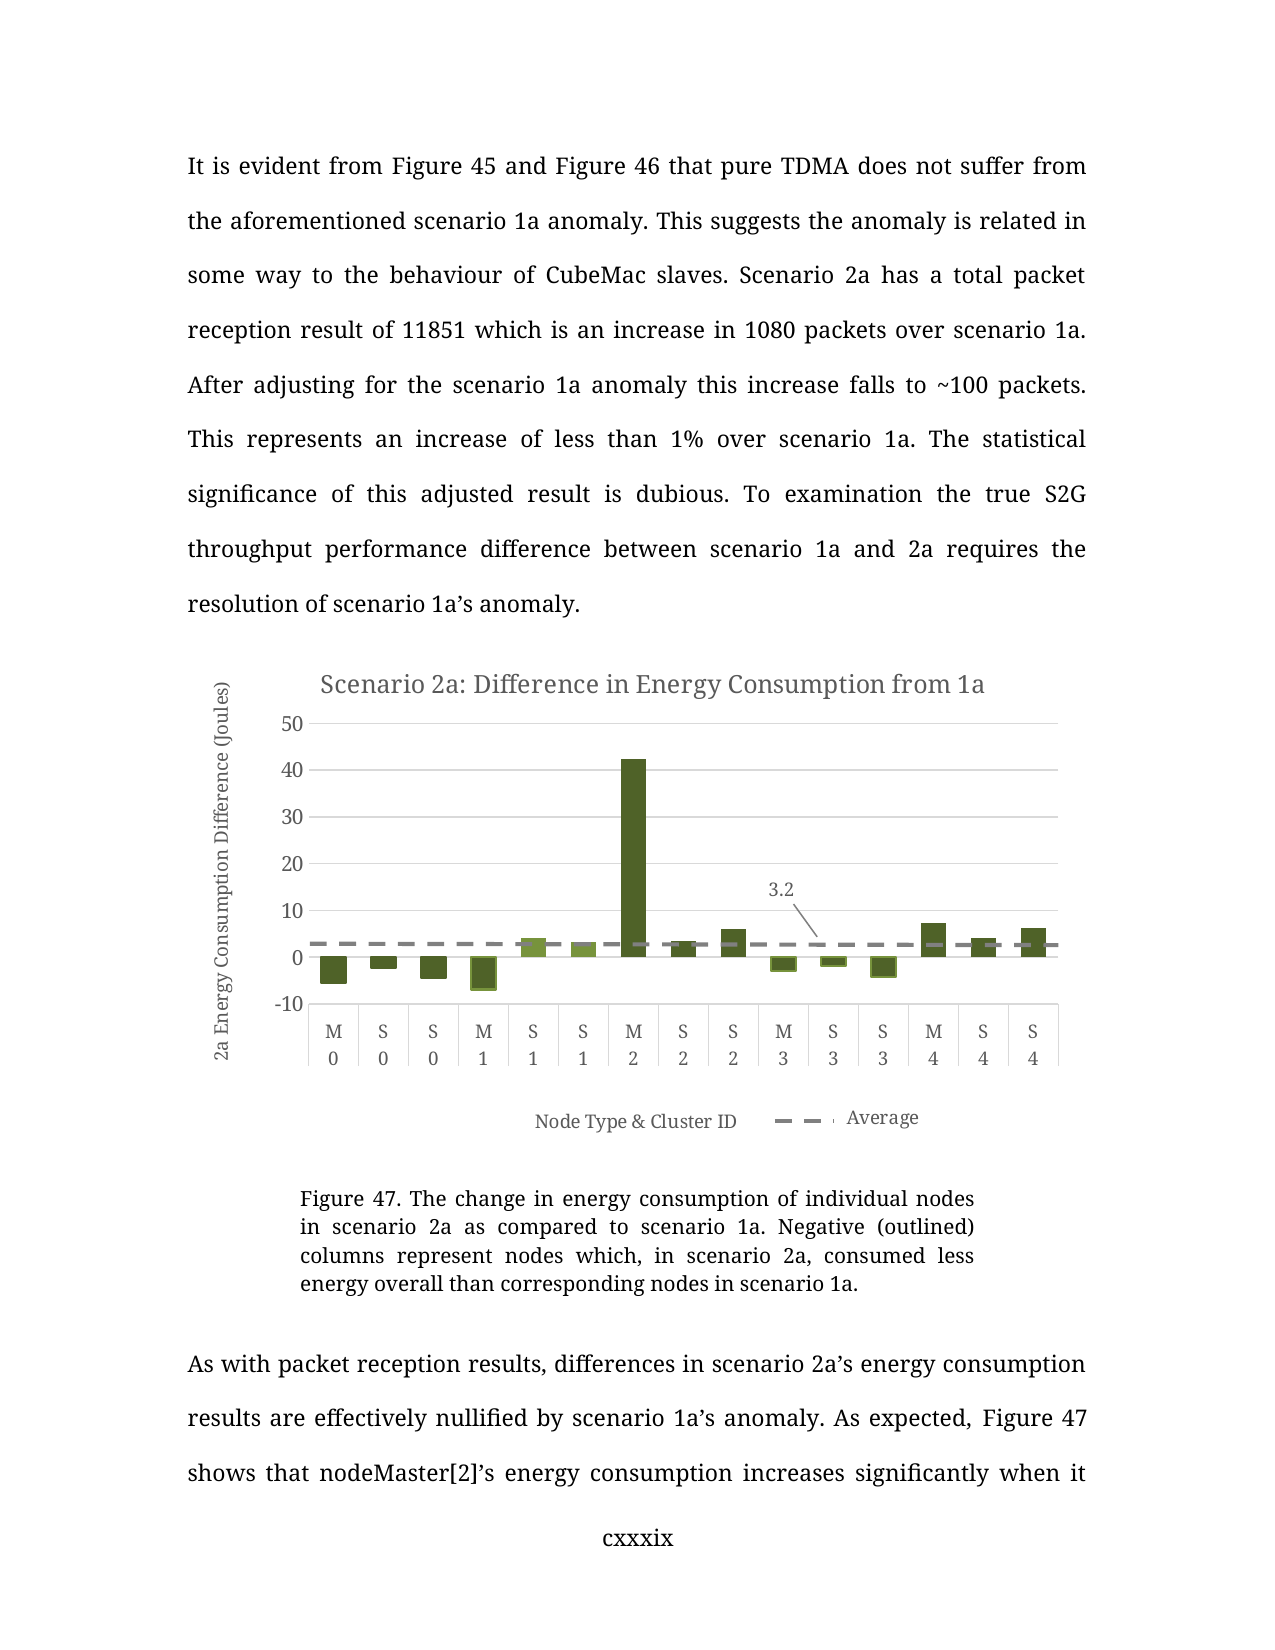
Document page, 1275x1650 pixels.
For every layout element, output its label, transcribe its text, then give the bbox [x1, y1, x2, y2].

text Figure 47. The change in energy consumption of individual nodes in scenario 2a as compared to scenario 1a. Negative (outlined) columns represent nodes which, in scenario 2a, consumed less energy overall than corresponding nodes in scenario 1a. [300, 1184, 975, 1298]
text It is evident from Figure 45 and Figure 46 that pure TDMA does not suffer from the aforementioned scenario 1a anomaly. This suggests the anomaly is related in some way to the behaviour of CubeMac slaves. Scenario 2a has a total packet reception result of 11851 which is an increase in 1080 packets over scenario 1a. After adjusting for the scenario 1a anomaly this increase falls to ~100 packets. This represents an increase of less than 1% over scenario 1a. The statistical significance of this adjusted result is dubious. To examination the true S2G throughput performance difference between scenario 1a and 2a requires the resolution of scenario 1a’s anomaly. [187, 150, 1087, 619]
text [187, 1348, 1087, 1488]
